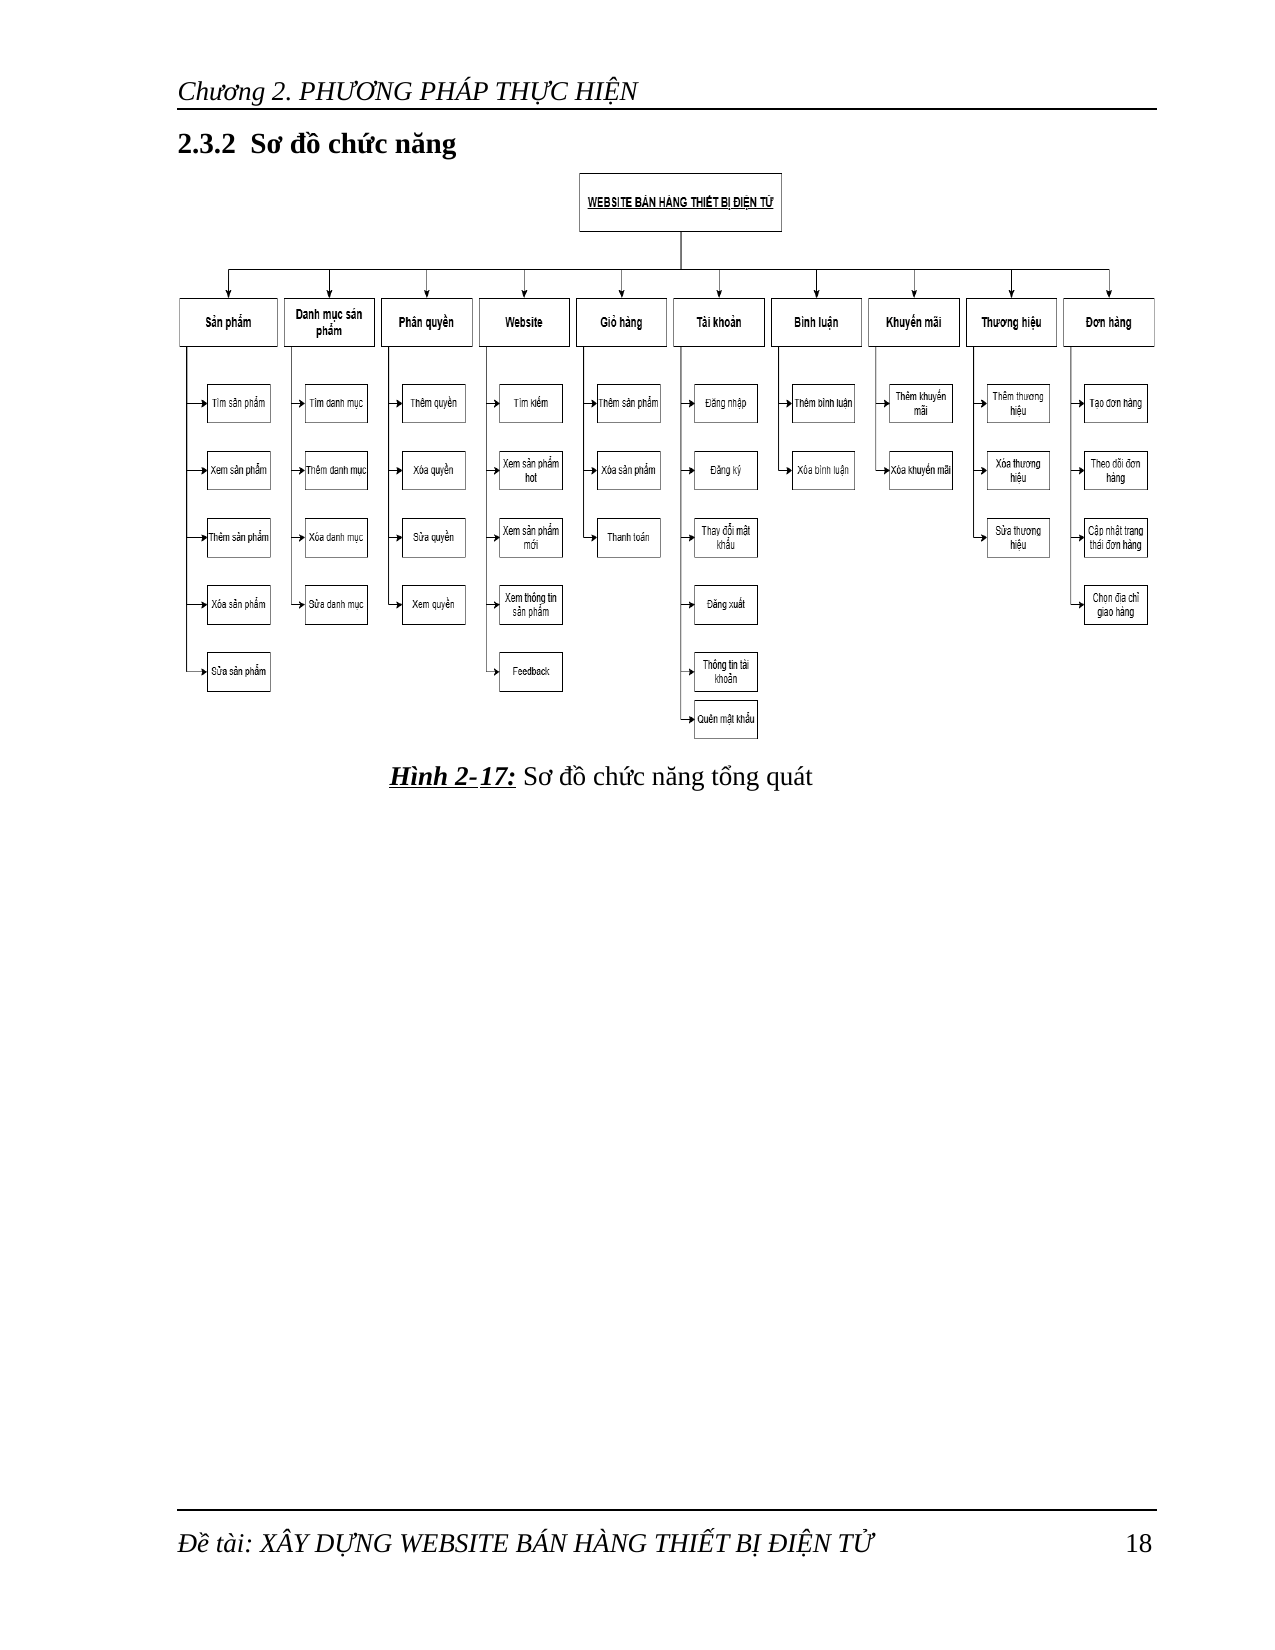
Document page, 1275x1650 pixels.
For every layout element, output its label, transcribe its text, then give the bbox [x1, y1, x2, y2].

text Hình 2-17: Sơ đồ chức năng tổng quát [177, 759, 1025, 791]
subtitle Sơ đồ chức năng [177, 126, 1157, 160]
picture [179, 173, 1155, 739]
